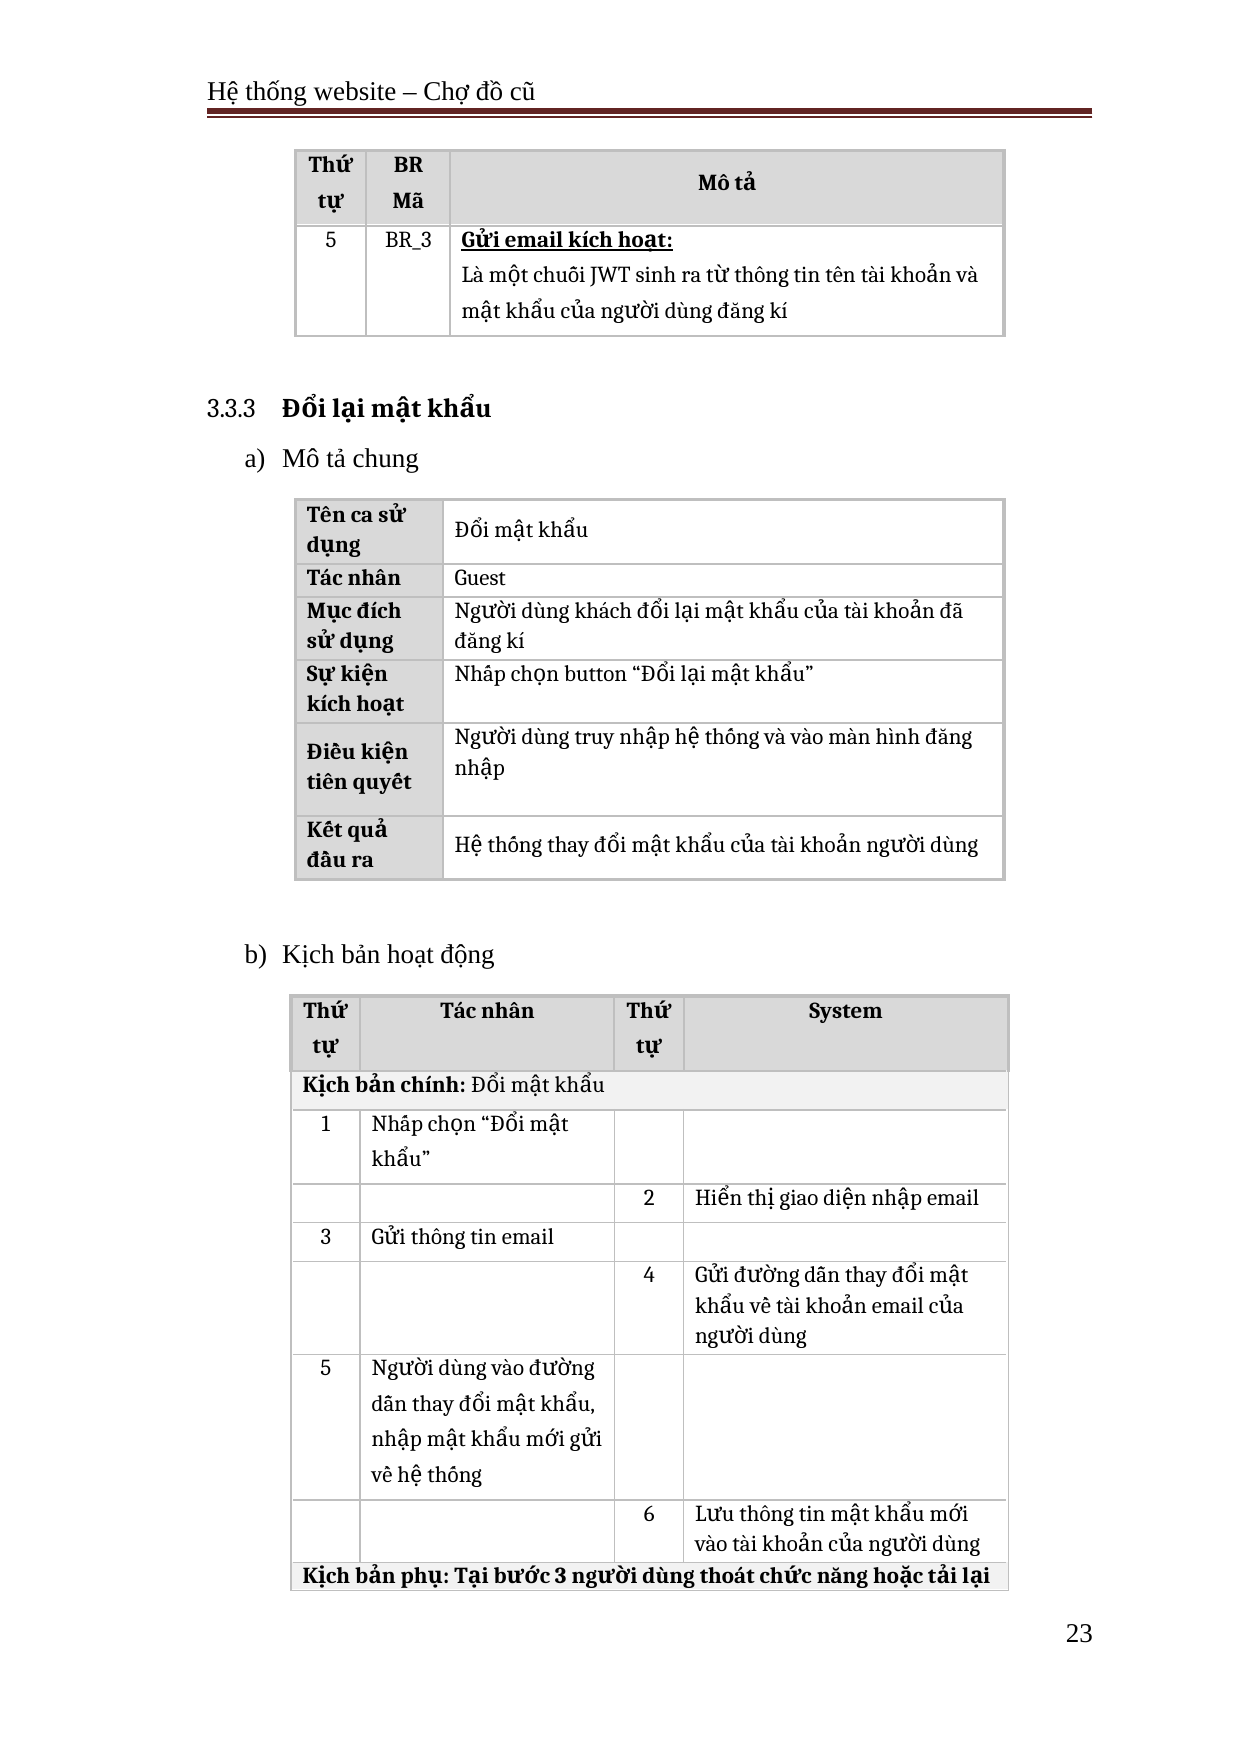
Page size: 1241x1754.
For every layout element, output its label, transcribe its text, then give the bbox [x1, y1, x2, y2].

table_header Đổi mật khẩu [444, 501, 1002, 563]
table_cell Gửi email kích hoạt: Là một chuỗi JWT sinh ra từ thông tin tên tài khoản và mật khẩu của người dùng đăng kí [451, 227, 1002, 335]
table_cell Kịch bản chính: Đổi mật khẩu [292, 1070, 1008, 1109]
table_cell [361, 1262, 614, 1353]
table_header BR Mã [367, 152, 449, 224]
table_cell 2 [615, 1185, 683, 1222]
table_cell BR_3 [367, 227, 449, 335]
table_cell Nhấp chọn button “Đổi lại mật khẩu” [444, 661, 1002, 722]
table_cell [615, 1223, 683, 1261]
table_cell Tác nhân [297, 565, 442, 596]
table_cell 5 [297, 227, 365, 335]
table_header Thứ tự [293, 998, 359, 1070]
table_cell Người dùng khách đổi lại mật khẩu của tài khoản đã đăng kí [444, 598, 1002, 659]
table_cell Hệ thống thay đổi mật khẩu của tài khoản người dùng [444, 817, 1002, 878]
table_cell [292, 1562, 1008, 1589]
table_cell 1 [292, 1109, 359, 1183]
table_cell Người dùng vào đường dẫn thay đổi mật khẩu, nhập mật khẩu mới gửi về hệ thống [361, 1355, 614, 1499]
list Mô tả chung [244, 442, 1092, 473]
table_cell Mục đích sử dụng [297, 598, 442, 659]
table_cell 5 [292, 1354, 359, 1499]
table_cell Sự kiện kích hoạt [297, 661, 442, 722]
table_cell [684, 1109, 1008, 1183]
table_cell Kết quả đầu ra [297, 817, 442, 878]
table_header Tác nhân [361, 998, 613, 1070]
table_cell Guest [444, 565, 1002, 596]
table_header Mô tả [451, 152, 1002, 224]
table_cell Hiển thị giao diện nhập email [684, 1183, 1008, 1222]
table_cell [292, 1499, 359, 1562]
table_cell [615, 1355, 683, 1499]
table_cell Gửi đường dẫn thay đổi mật khẩu về tài khoản email của người dùng [684, 1261, 1008, 1353]
table_header System [685, 998, 1007, 1070]
table_cell 6 [615, 1501, 683, 1562]
list Kịch bản hoạt động [244, 938, 1092, 969]
table_cell [684, 1222, 1008, 1261]
table_cell [361, 1185, 614, 1222]
table_cell [292, 1183, 359, 1222]
table_cell [361, 1501, 614, 1562]
table_cell 4 [615, 1262, 683, 1353]
table_cell Nhấp chọn “Đổi mật khẩu” [361, 1111, 614, 1183]
table_cell [615, 1111, 683, 1183]
table_cell Lưu thông tin mật khẩu mới vào tài khoản của người dùng [684, 1499, 1008, 1562]
table_cell 3 [292, 1222, 359, 1261]
table_header Thứ tự [297, 152, 365, 224]
table_cell [684, 1354, 1008, 1499]
table_header Thứ tự [615, 998, 683, 1070]
table_cell [292, 1261, 359, 1353]
subtitle Đổi lại mật khẩu [207, 393, 1092, 425]
table_header Tên ca sử dụng [297, 501, 442, 563]
table_cell Điều kiện tiên quyết [297, 724, 442, 815]
table_cell Gửi thông tin email [361, 1223, 614, 1261]
table_cell Người dùng truy nhập hệ thống và vào màn hình đăng nhập [444, 724, 1002, 815]
